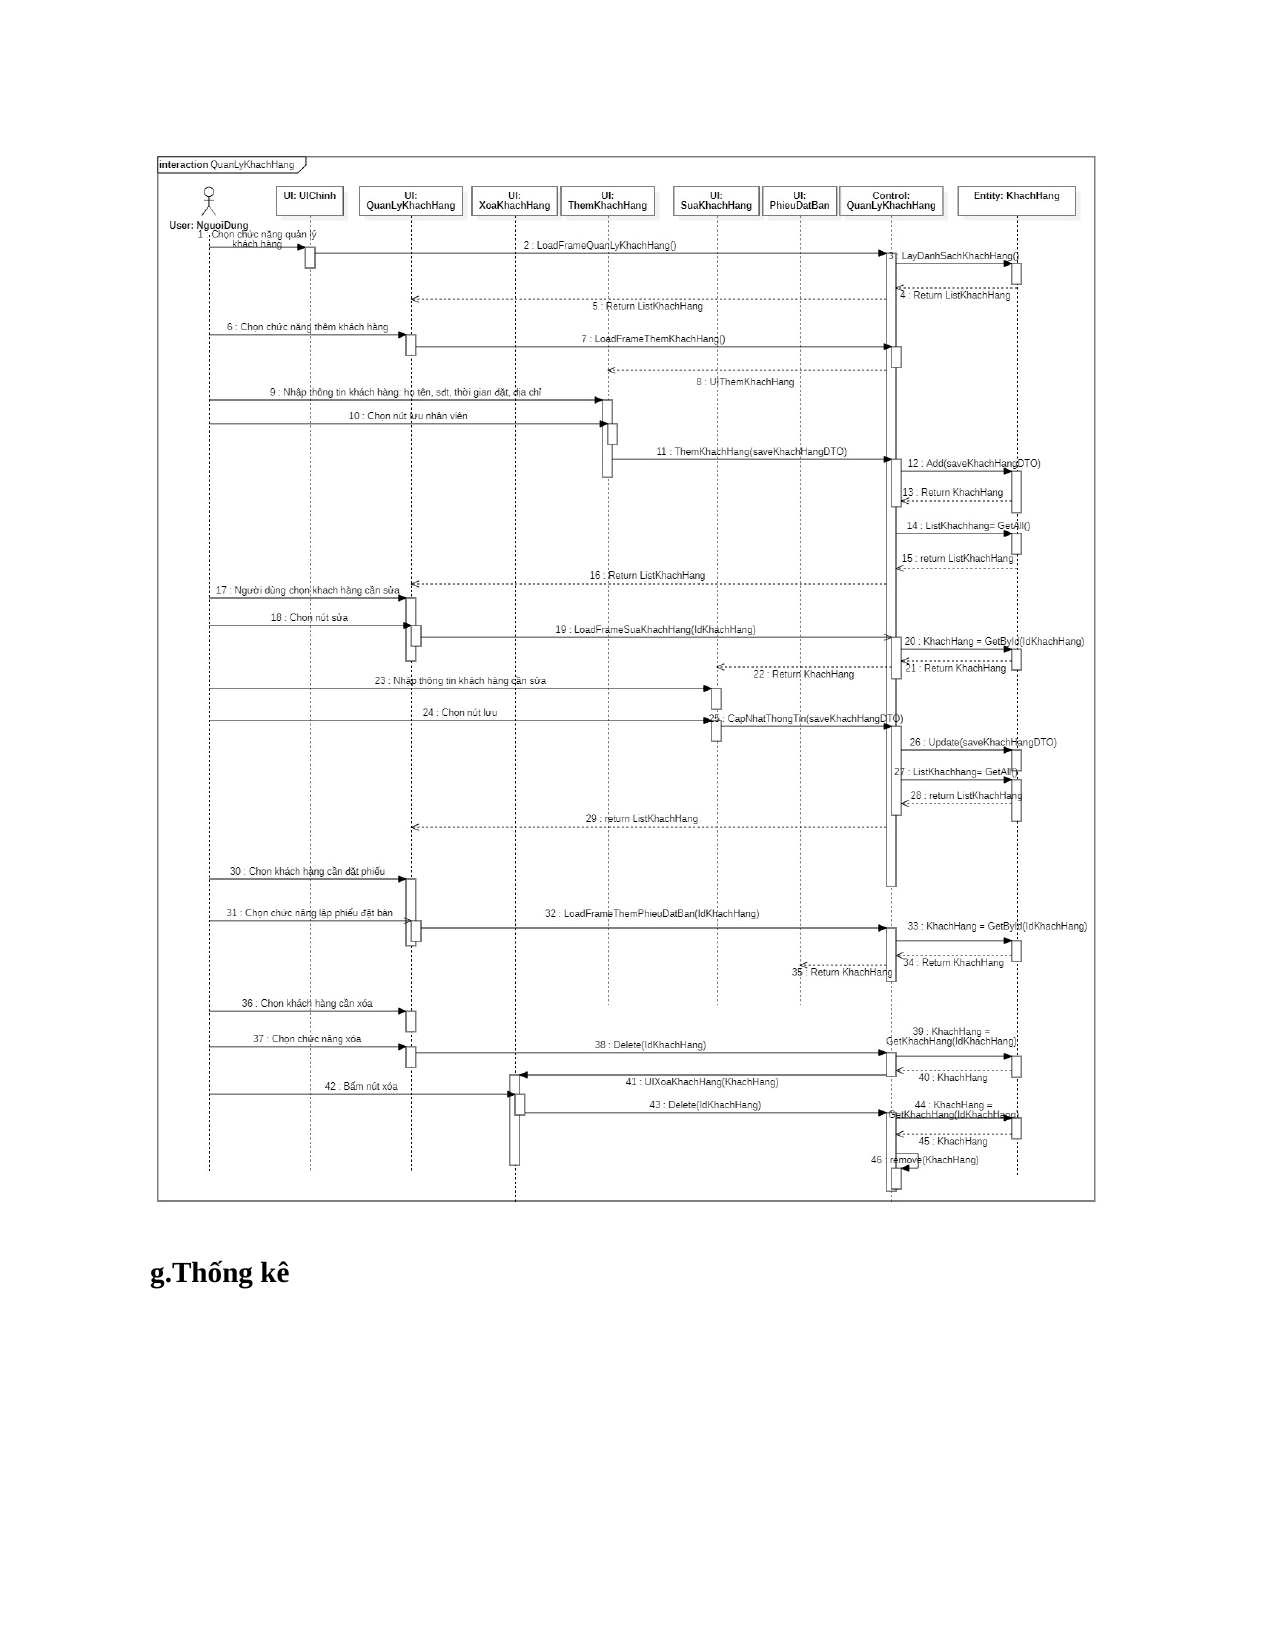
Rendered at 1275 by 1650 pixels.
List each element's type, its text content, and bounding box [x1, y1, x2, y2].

picture [150, 149, 1124, 1231]
subtitle g.Thống kê [150, 1255, 1125, 1289]
